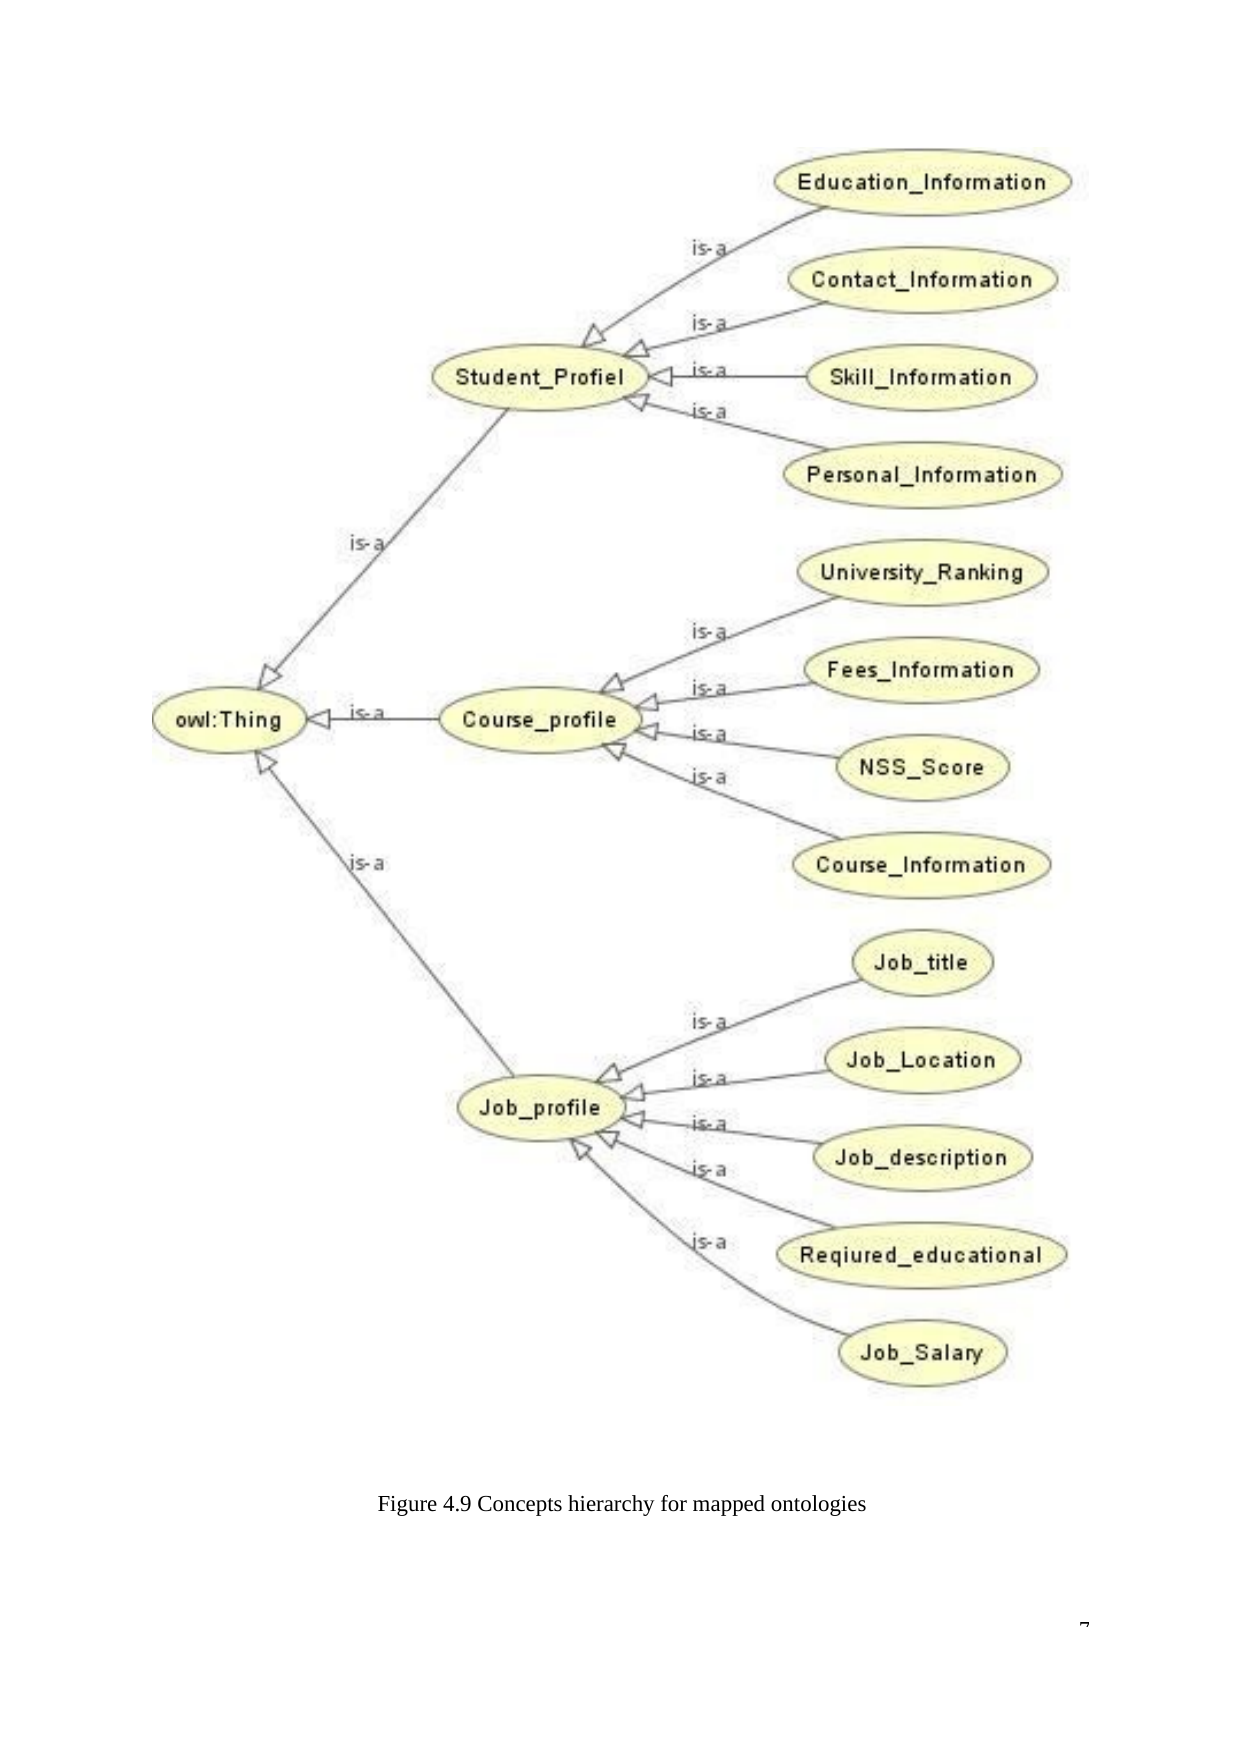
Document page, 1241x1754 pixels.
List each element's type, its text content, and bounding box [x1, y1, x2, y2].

picture [152, 147, 1089, 1406]
text Figure 4.9 Concepts hierarchy for mapped ontologies [377, 1490, 1240, 1516]
